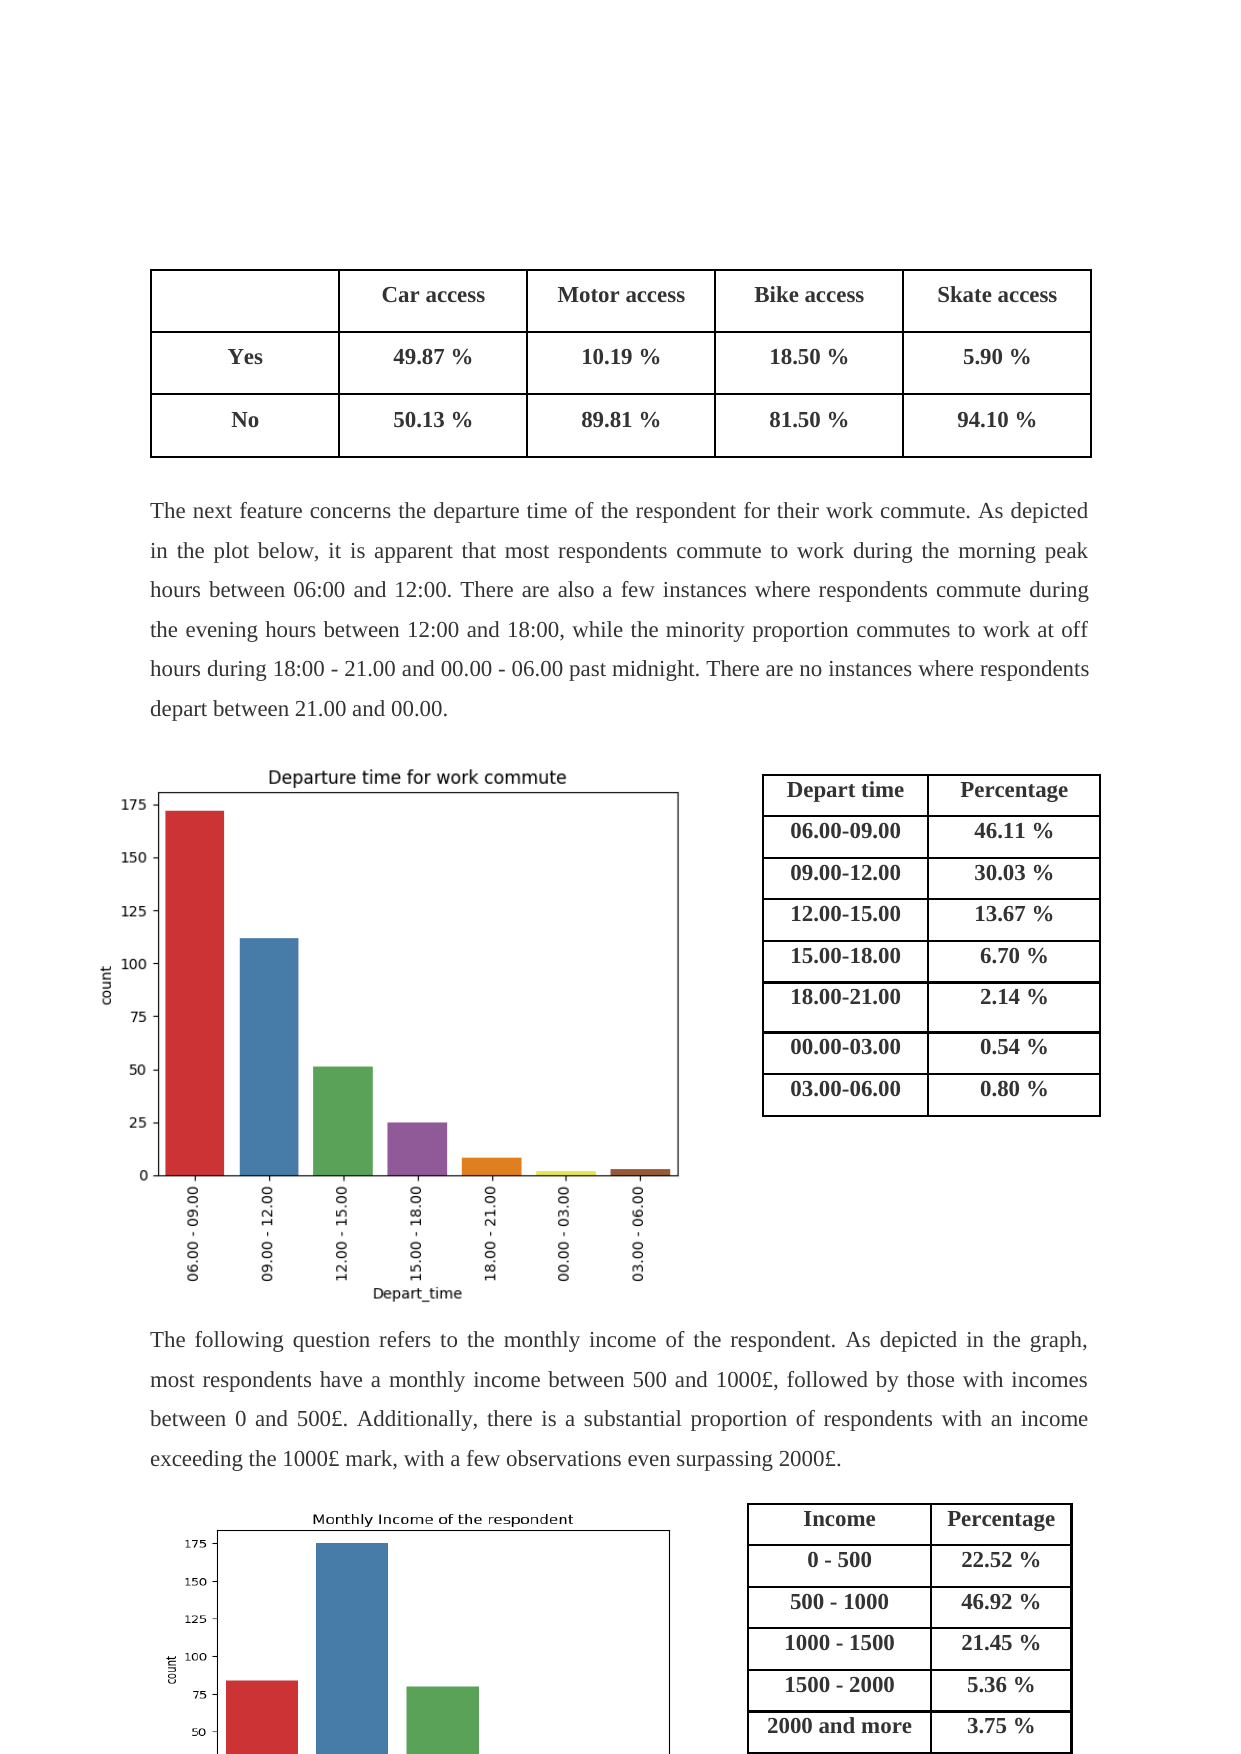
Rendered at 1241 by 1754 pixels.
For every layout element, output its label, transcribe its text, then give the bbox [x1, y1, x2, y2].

table_cell 18.50 % [716, 333, 902, 393]
table_cell 49.87 % [340, 333, 526, 393]
table_cell 03.00-06.00 [764, 1075, 927, 1114]
table_cell 0 - 500 [749, 1546, 930, 1586]
table_header Percentage [929, 776, 1099, 815]
table_header Motor access [528, 271, 714, 331]
table_cell 21.45 % [932, 1629, 1070, 1669]
table_cell 18.00-21.00 [764, 984, 927, 1031]
table_cell 2.14 % [929, 984, 1099, 1031]
table_cell 06.00-09.00 [764, 817, 927, 857]
table_cell 94.10 % [904, 395, 1090, 456]
table_cell 89.81 % [528, 395, 714, 456]
table_header Percentage [932, 1505, 1070, 1544]
table_cell 500 - 1000 [749, 1588, 930, 1627]
table_header [152, 271, 338, 331]
table_cell 1500 - 2000 [749, 1671, 930, 1710]
table_header Depart time [764, 776, 927, 815]
table_cell 12.00-15.00 [764, 900, 927, 940]
text The next feature concerns the departure time of the respondent for their work commute. As depicted in the plot below, it is apparent that most respondents commute to work during the morning peak hours between 06:00 and 12:00. There are also a few instances where respondents commute during the evening hours between 12:00 and 18:00, while the minority proportion commutes to work at off hours during 18:00 - 21.00 and 00.00 - 06.00 past midnight. There are no instances where respondents depart between 21.00 and 00.00. [150, 497, 1090, 721]
table_cell 0.54 % [929, 1034, 1099, 1073]
table_cell 22.52 % [932, 1546, 1070, 1586]
table_cell 2000 and more [749, 1713, 930, 1752]
table_cell 0.80 % [929, 1075, 1099, 1114]
table_header Skate access [904, 271, 1090, 331]
table_cell 6.70 % [929, 942, 1099, 981]
table_cell 15.00-18.00 [764, 942, 927, 981]
table_cell 13.67 % [929, 900, 1099, 940]
table_cell 50.13 % [340, 395, 526, 456]
table_header Car access [340, 271, 526, 331]
table_cell 1000 - 1500 [749, 1629, 930, 1669]
table_cell 5.36 % [932, 1671, 1070, 1710]
table_cell No [152, 395, 338, 456]
table_cell 30.03 % [929, 859, 1099, 898]
table_cell 5.90 % [904, 333, 1090, 393]
table_cell 81.50 % [716, 395, 902, 456]
table_cell 46.92 % [932, 1588, 1070, 1627]
table_cell 09.00-12.00 [764, 859, 927, 898]
picture [156, 1507, 677, 1754]
table_cell 10.19 % [528, 333, 714, 393]
table_cell Yes [152, 333, 338, 393]
table_cell 46.11 % [929, 817, 1099, 857]
table_cell 00.00-03.00 [764, 1034, 927, 1073]
text The following question refers to the monthly income of the respondent. As depicted in the graph, most respondents have a monthly income between 500 and 1000£, followed by those with incomes between 0 and 500£. Additionally, there is a substantial proportion of respondents with an income exceeding the 1000£ mark, with a few observations even surpassing 2000£. [150, 1326, 1090, 1471]
table_cell 3.75 % [932, 1713, 1070, 1752]
table_header Bike access [716, 271, 902, 331]
table_header Income [749, 1505, 930, 1544]
picture [89, 760, 687, 1312]
